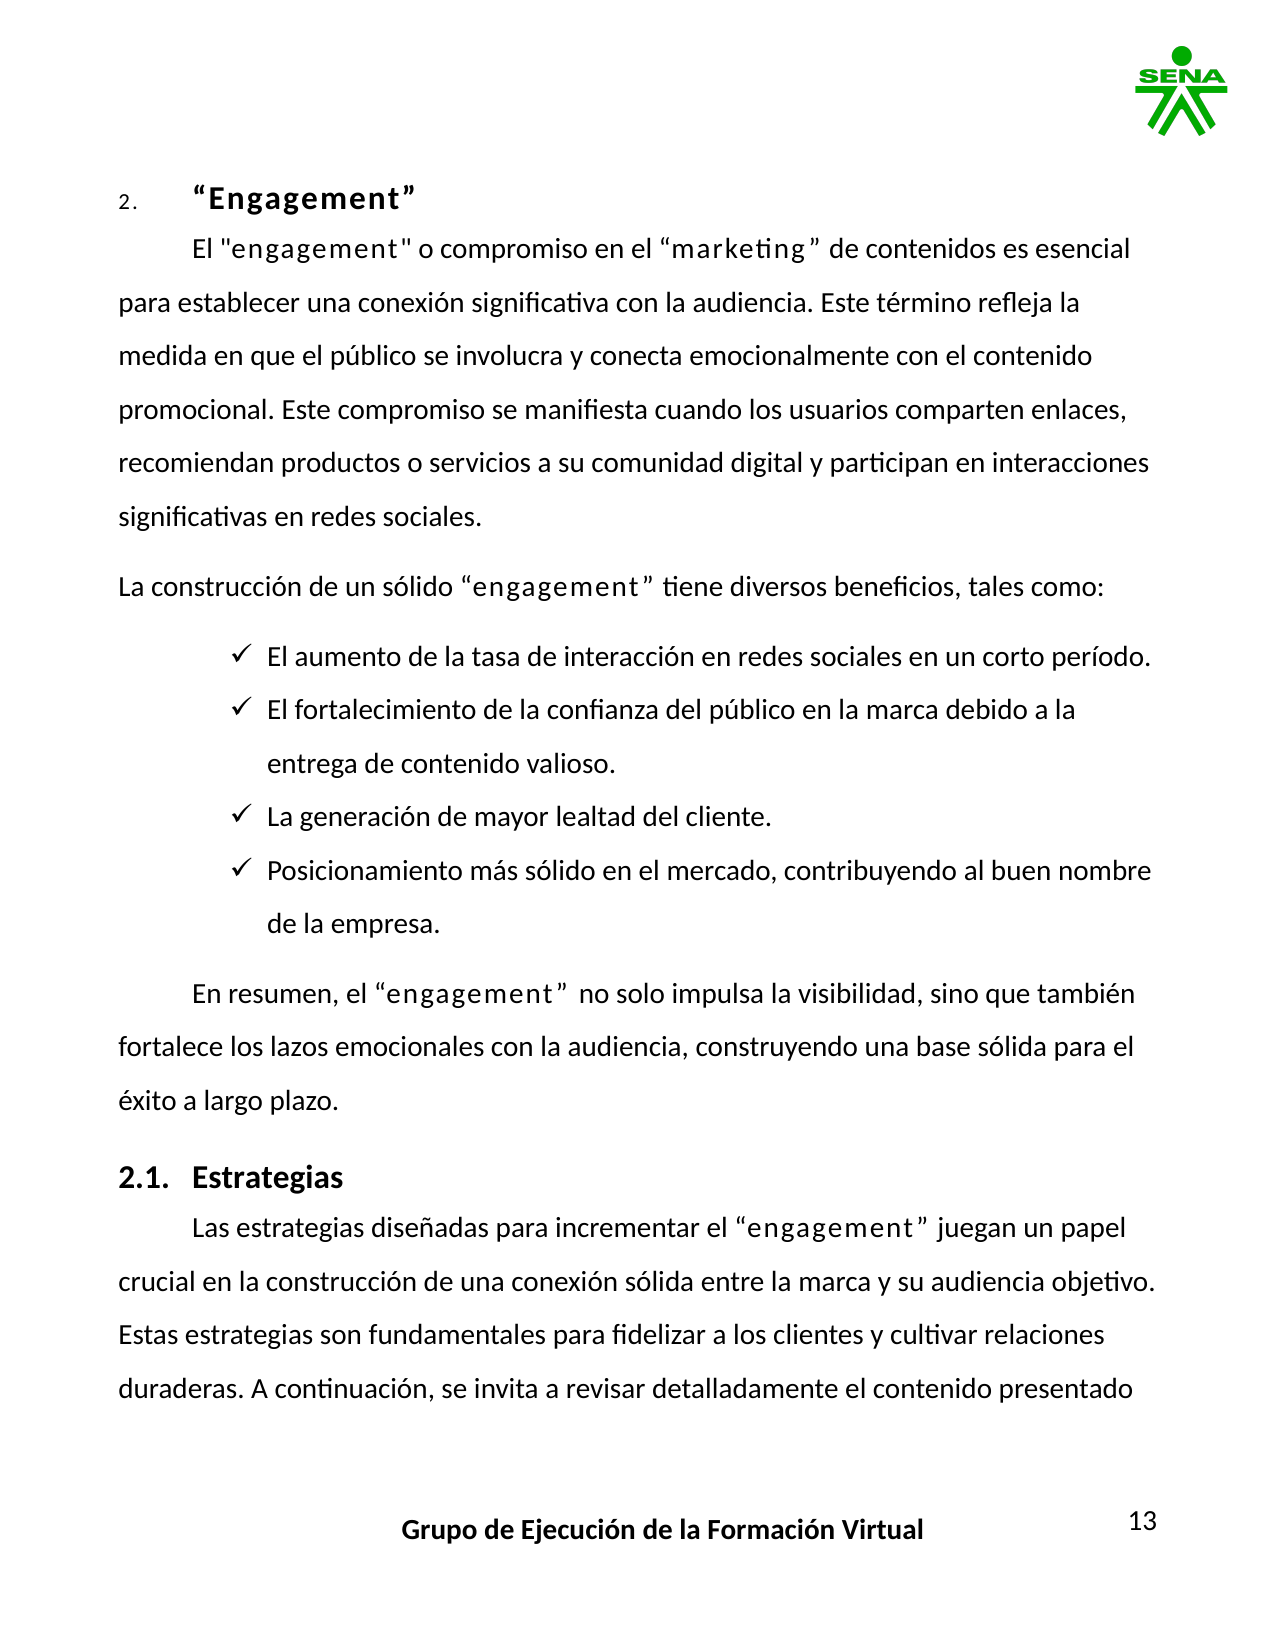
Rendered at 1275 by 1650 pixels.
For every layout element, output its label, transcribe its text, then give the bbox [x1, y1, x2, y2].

list El aumento de la tasa de interacción en redes sociales en un corto período. [229, 638, 1157, 673]
picture [1135, 46, 1228, 136]
text En resumen, el “engagement” no solo impulsa la visibilidad, sino que también fortalece los lazos emocionales con la audiencia, construyendo una base sólida para el éxito a largo plazo. [118, 975, 1157, 1118]
subtitle Estrategias [118, 1156, 1157, 1197]
list El fortalecimiento de la confianza del público en la marca debido a la entrega de contenido valioso. [229, 691, 1157, 780]
list Posicionamiento más sólido en el mercado, contribuyendo al buen nombre de la empresa. [229, 852, 1157, 941]
text La construcción de un sólido “engagement” tiene diversos beneficios, tales como: [118, 568, 1157, 603]
list La generación de mayor lealtad del cliente. [229, 798, 1157, 834]
text El "engagement" o compromiso en el “marketing” de contenidos es esencial para establecer una conexión significativa con la audiencia. Este término refleja la medida en que el público se involucra y conecta emocionalmente con el contenido promocional. Este compromiso se manifiesta cuando los usuarios comparten enlaces, recomiendan productos o servicios a su comunidad digital y participan en interacciones significativas en redes sociales. [118, 230, 1157, 533]
subtitle “Engagement” [118, 177, 1157, 218]
